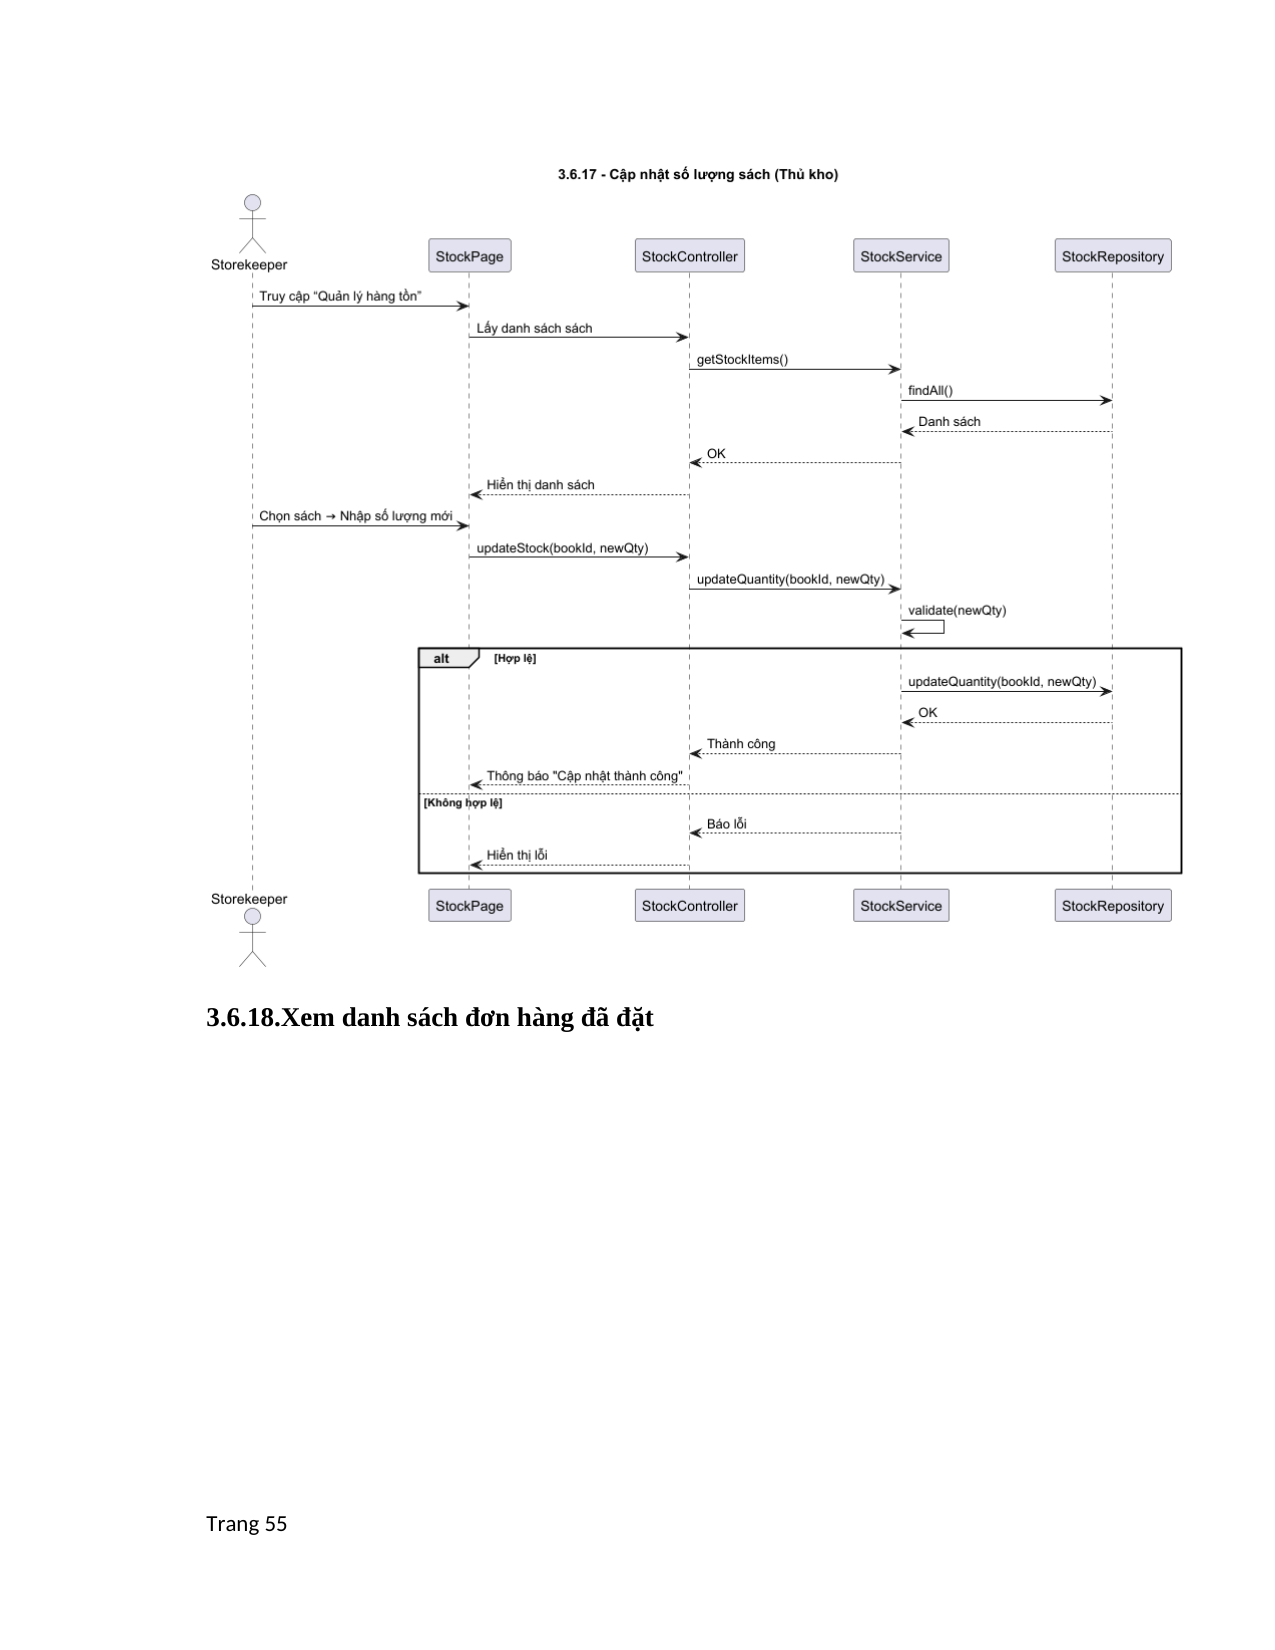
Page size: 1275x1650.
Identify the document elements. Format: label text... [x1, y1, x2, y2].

subtitle 3.6.18.Xem danh sách đơn hàng đã đặt [206, 1001, 1187, 1032]
picture [206, 150, 1187, 972]
